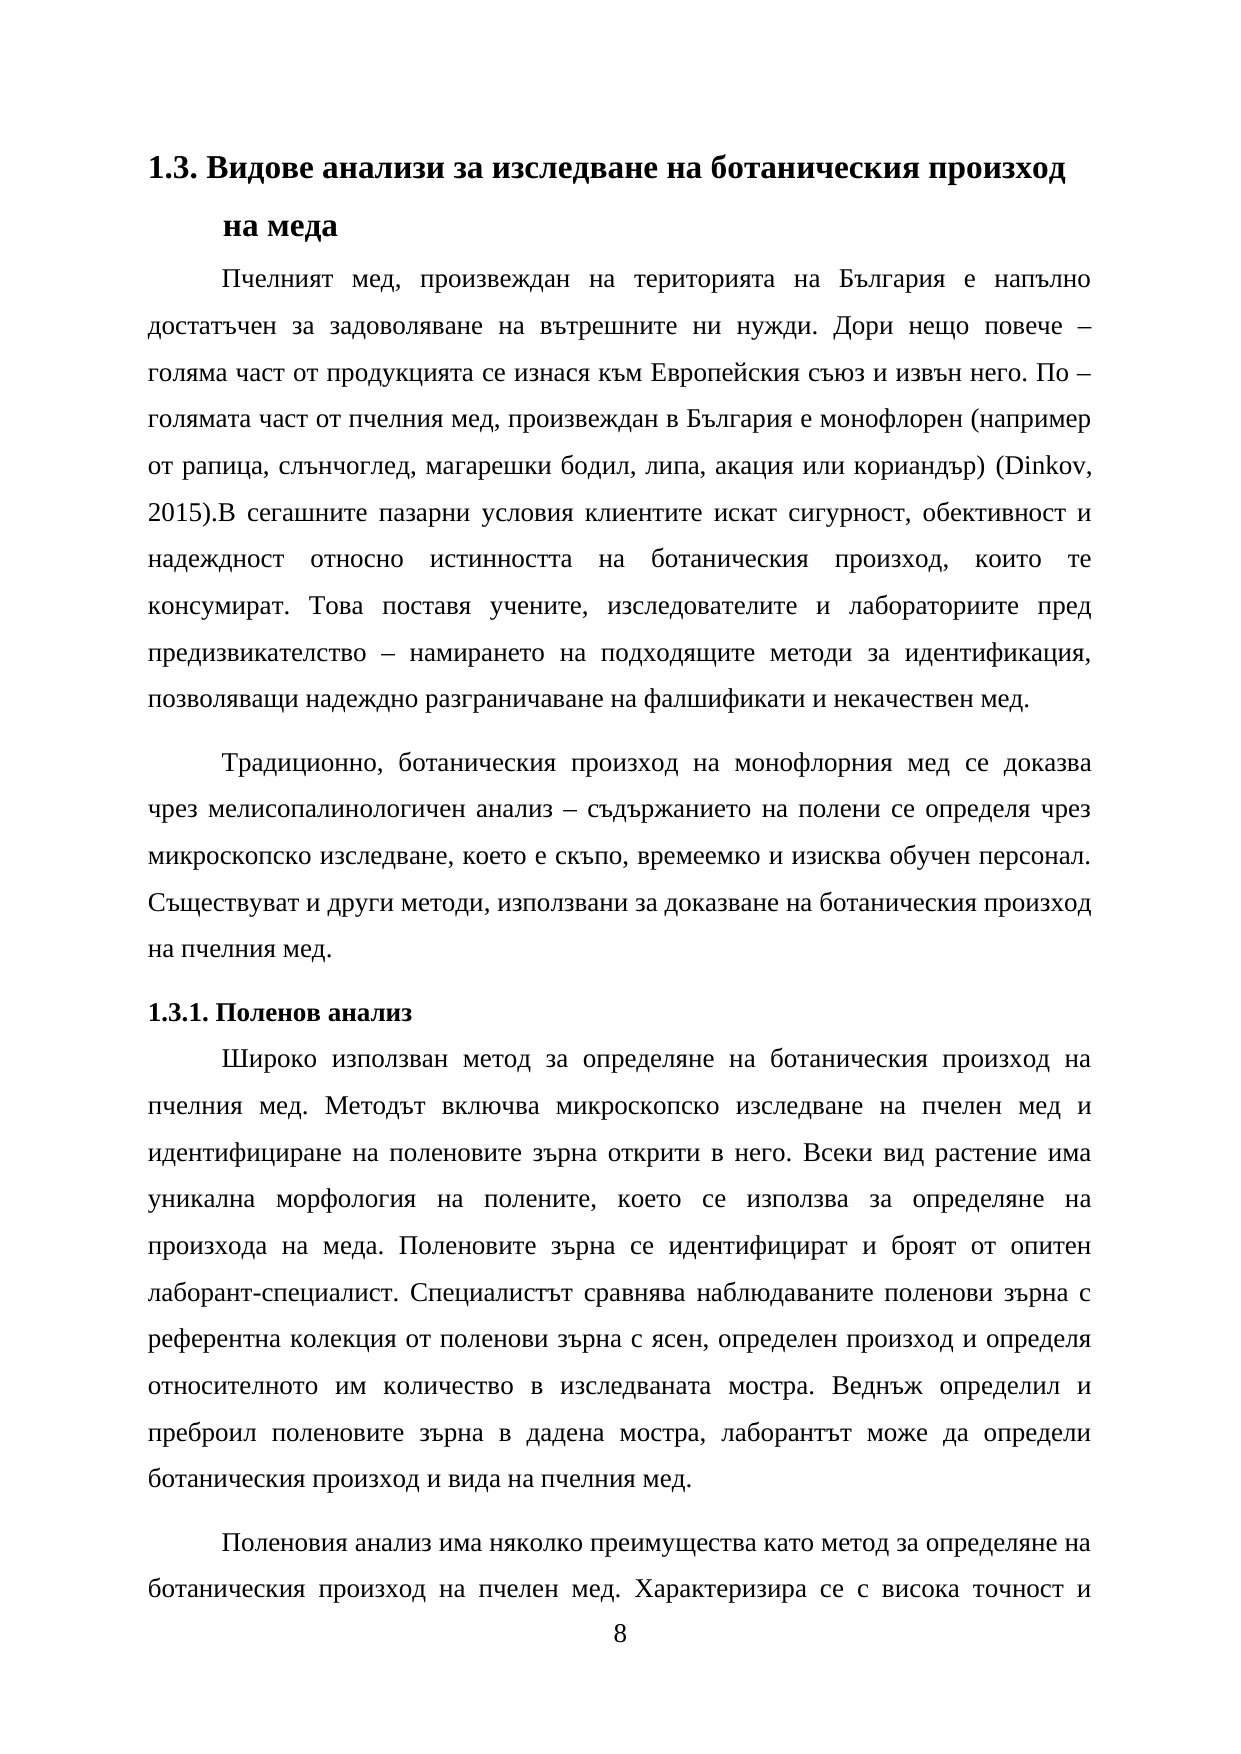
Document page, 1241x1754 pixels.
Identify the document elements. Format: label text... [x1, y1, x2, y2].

text Пчелният мед, произвеждан на територията на България е напълно достатъчен за задоволяване на вътрешните ни нужди. Дори нещо повече – голяма част от продукцията се изнася към Европейския съюз и извън него. По – голямата част от пчелния мед, произвеждан в България е монофлорен (например от рапица, слънчоглед, магарешки бодил, липа, акация или кориандър).В сегашните пазарни условия клиентите искат сигурност, обективност и надеждност относно истинността на ботаническия произход, които те консумират. Това поставя учените, изследователите и лабораториите пред предизвикателство – намирането на подходящите методи за идентификация, позволяващи надеждно разграничаване на фалшификати и некачествен мед. [148, 263, 1093, 714]
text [148, 1526, 1093, 1604]
subtitle Поленов анализ [148, 996, 1093, 1027]
subtitle Видове анализи за изследване на ботаническия произход на меда [148, 148, 1093, 243]
text Традиционно, ботаническия произход на монофлорния мед се доказва чрез мелисопалинологичен анализ – съдържанието на полени се определя чрез микроскопско изследване, което е скъпо, времеемко и изисква обучен персонал. Съществуват и други методи, използвани за доказване на ботаническия произход на пчелния мед. [148, 746, 1093, 964]
text Широко използван метод за определяне на ботаническия произход на пчелния мед. Методът включва микроскопско изследване на пчелен мед и идентифициране на поленовите зърна открити в него. Всеки вид растение има уникална морфология на полените, което се използва за определяне на произхода на меда. Поленовите зърна се идентифицират и броят от опитен лаборант-специалист. Специалистът сравнява наблюдаваните поленови зърна с референтна колекция от поленови зърна с ясен, определен произход и определя относителното им количество в изследваната мостра. Веднъж определил и преброил поленовите зърна в дадена мостра, лаборантът може да определи ботаническия произход и вида на пчелния мед. [148, 1043, 1093, 1494]
